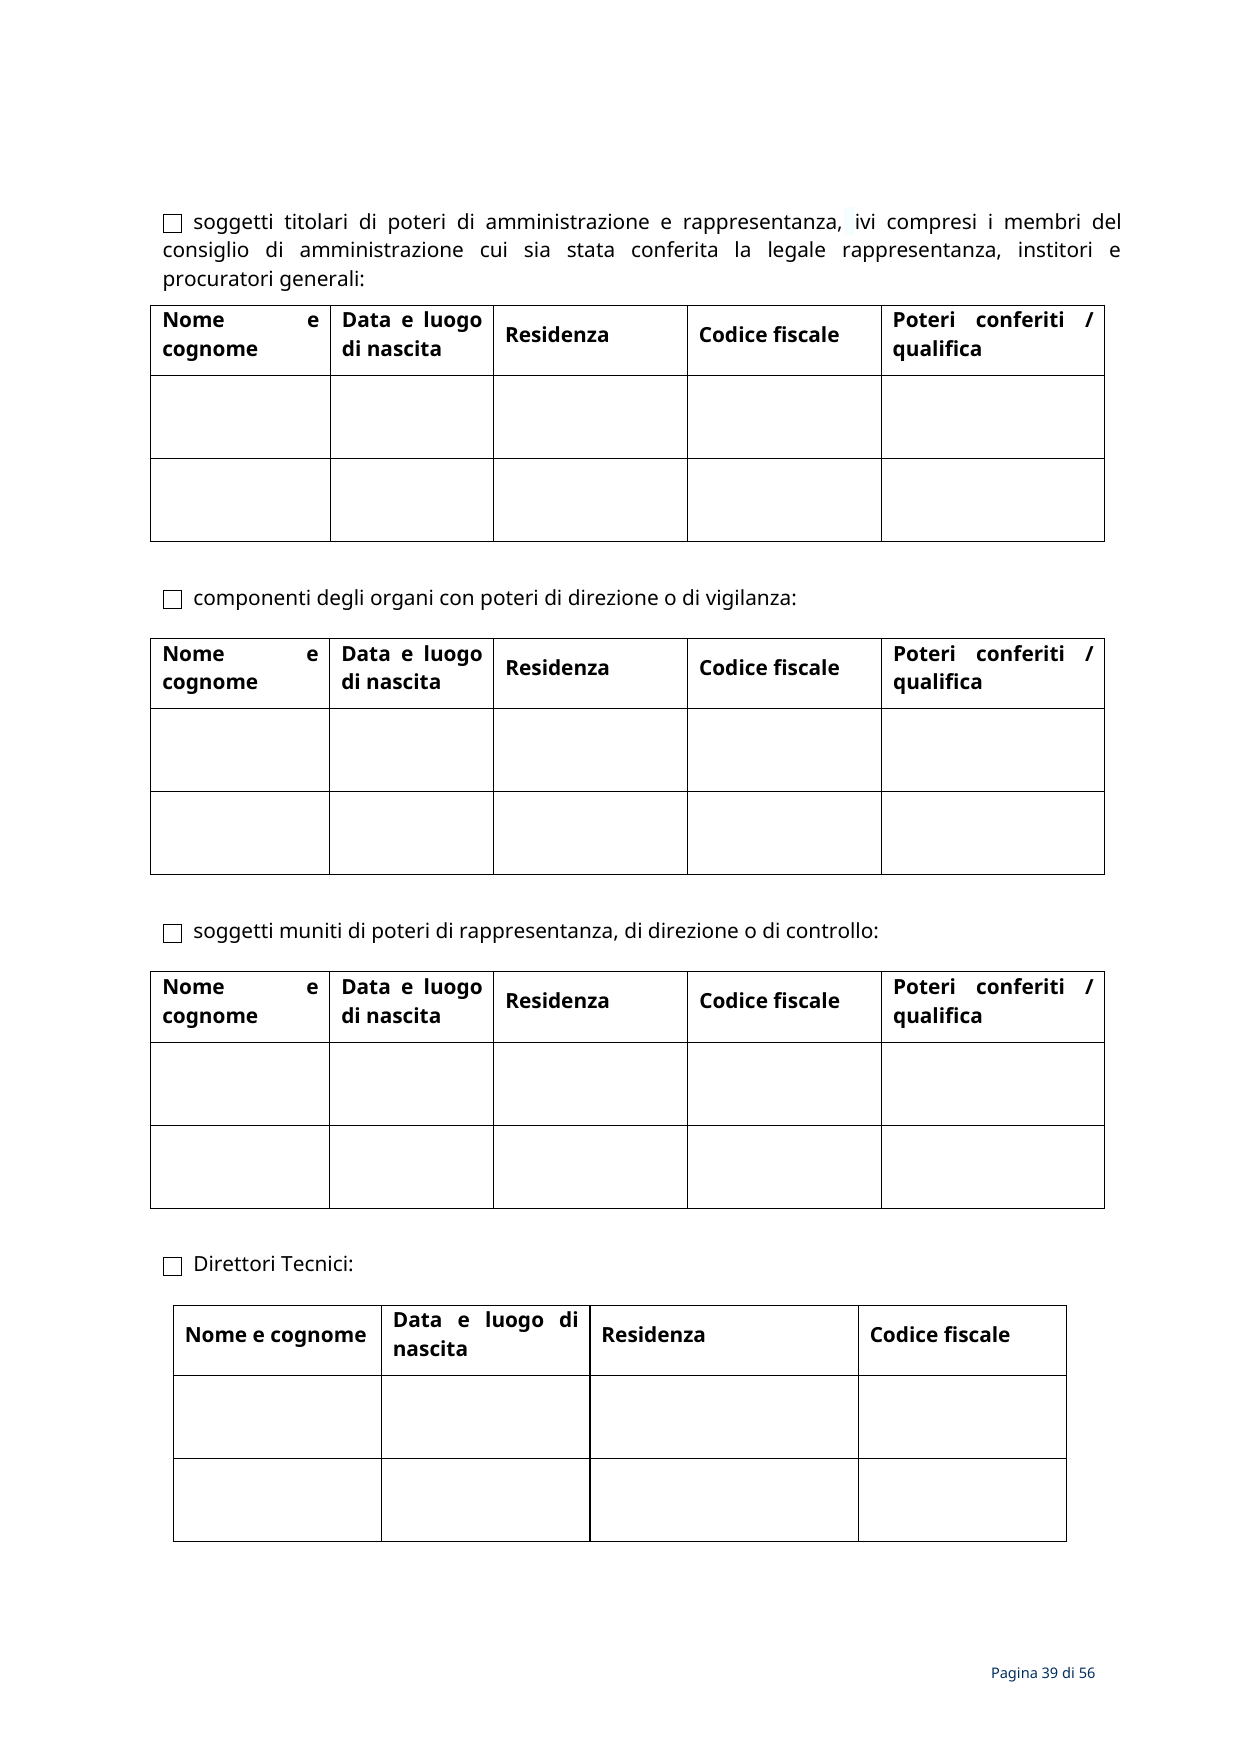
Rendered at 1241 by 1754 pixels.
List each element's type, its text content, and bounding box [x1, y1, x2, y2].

table_header Codice fiscale [688, 306, 881, 375]
table_cell [591, 1459, 858, 1541]
table_cell [688, 709, 881, 791]
table_cell [859, 1376, 1066, 1458]
table_header Codice fiscale [859, 1306, 1066, 1375]
table_cell [882, 459, 1104, 541]
table_header Data e luogo di nascita [330, 972, 493, 1042]
table_header Nome e cognome [151, 972, 329, 1042]
table_cell [494, 792, 687, 874]
table_cell [331, 459, 493, 541]
table_cell [688, 459, 881, 541]
table_cell [688, 1126, 881, 1207]
table_cell [882, 709, 1104, 791]
table_header Poteri conferiti / qualifica [882, 306, 1104, 375]
table_cell [494, 1126, 687, 1207]
text Direttori Tecnici: [148, 1249, 1122, 1278]
table_header Nome e cognome [174, 1306, 381, 1375]
table_header Residenza [591, 1306, 858, 1375]
table_cell [330, 1043, 493, 1124]
table_cell [330, 709, 493, 791]
table_header Data e luogo di nascita [331, 306, 493, 375]
table_cell [494, 1043, 687, 1124]
table_header Residenza [494, 972, 687, 1042]
table_cell [859, 1459, 1066, 1541]
table_header Codice fiscale [688, 972, 881, 1042]
table_header Codice fiscale [688, 639, 881, 708]
table_cell [494, 709, 687, 791]
table_cell [151, 1043, 329, 1124]
table_cell [330, 1126, 493, 1207]
table_cell [882, 792, 1104, 874]
table_header Poteri conferiti / qualifica [882, 639, 1104, 708]
table_cell [382, 1459, 589, 1541]
table_cell [688, 1043, 881, 1124]
table_cell [331, 376, 493, 458]
table_header Residenza [494, 639, 687, 708]
table_cell [688, 376, 881, 458]
table_cell [591, 1376, 858, 1458]
table_header Residenza [494, 306, 687, 375]
table_cell [494, 459, 687, 541]
table_cell [151, 376, 330, 458]
table_cell [174, 1459, 381, 1541]
text soggetti titolari di poteri di amministrazione e rappresentanza, ivi compresi i membri del consiglio di amministrazione cui sia stata conferita la legale rappresentanza, institori e procuratori generali: [162, 207, 1122, 292]
table_cell [882, 1126, 1104, 1207]
table_header Data e luogo di nascita [330, 639, 493, 708]
table_header Nome e cognome [151, 306, 330, 375]
table_cell [151, 459, 330, 541]
table_cell [382, 1376, 589, 1458]
table_cell [151, 792, 329, 874]
table_cell [882, 376, 1104, 458]
table_header Poteri conferiti / qualifica [882, 972, 1104, 1042]
table_cell [494, 376, 687, 458]
table_cell [882, 1043, 1104, 1124]
table_cell [174, 1376, 381, 1458]
text soggetti muniti di poteri di rappresentanza, di direzione o di controllo: [162, 916, 1122, 944]
table_cell [688, 792, 881, 874]
table_cell [330, 792, 493, 874]
table_header Nome e cognome [151, 639, 329, 708]
table_header Data e luogo di nascita [382, 1306, 589, 1375]
text componenti degli organi con poteri di direzione o di vigilanza: [148, 583, 1122, 611]
table_cell [151, 1126, 329, 1207]
table_cell [151, 709, 329, 791]
